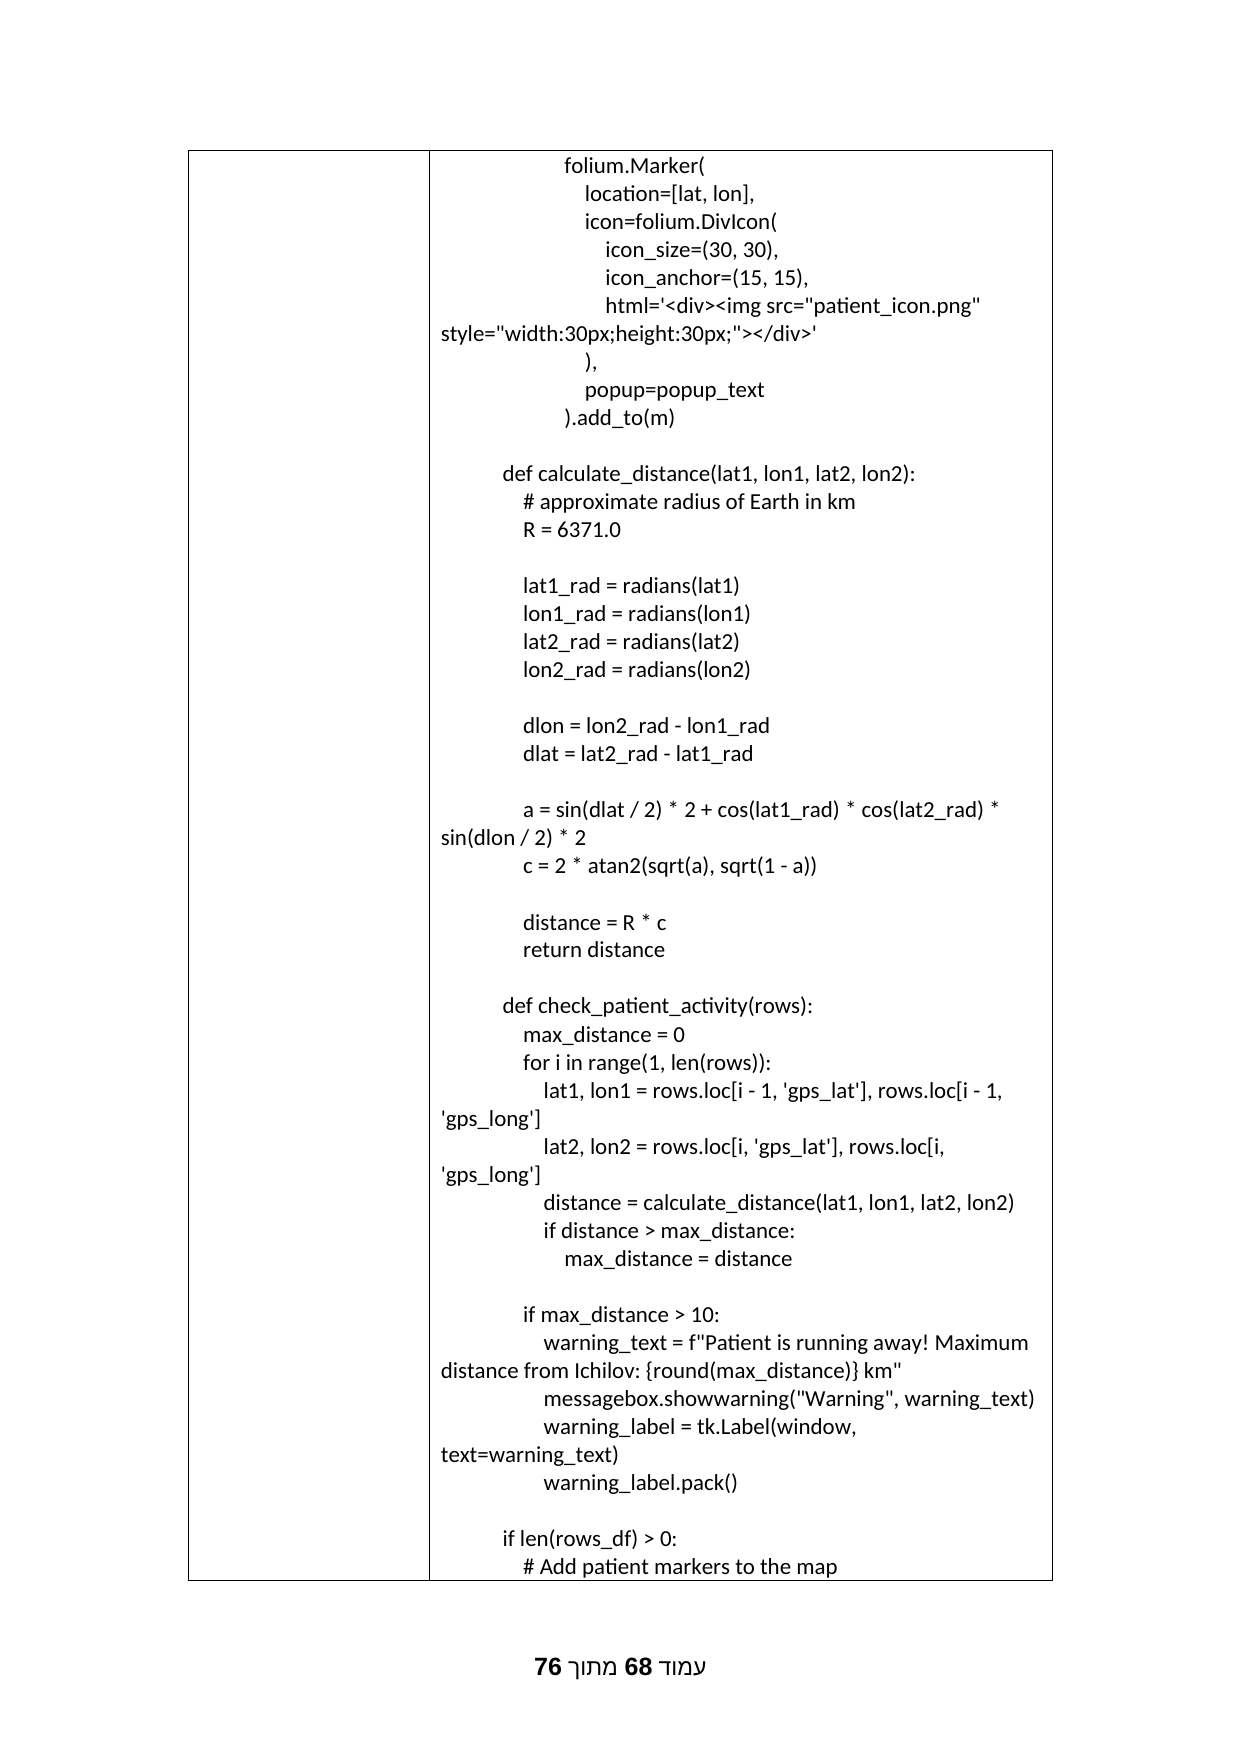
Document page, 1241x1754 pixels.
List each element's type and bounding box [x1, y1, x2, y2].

table_cell [430, 151, 1052, 1580]
table_cell [189, 151, 429, 1580]
